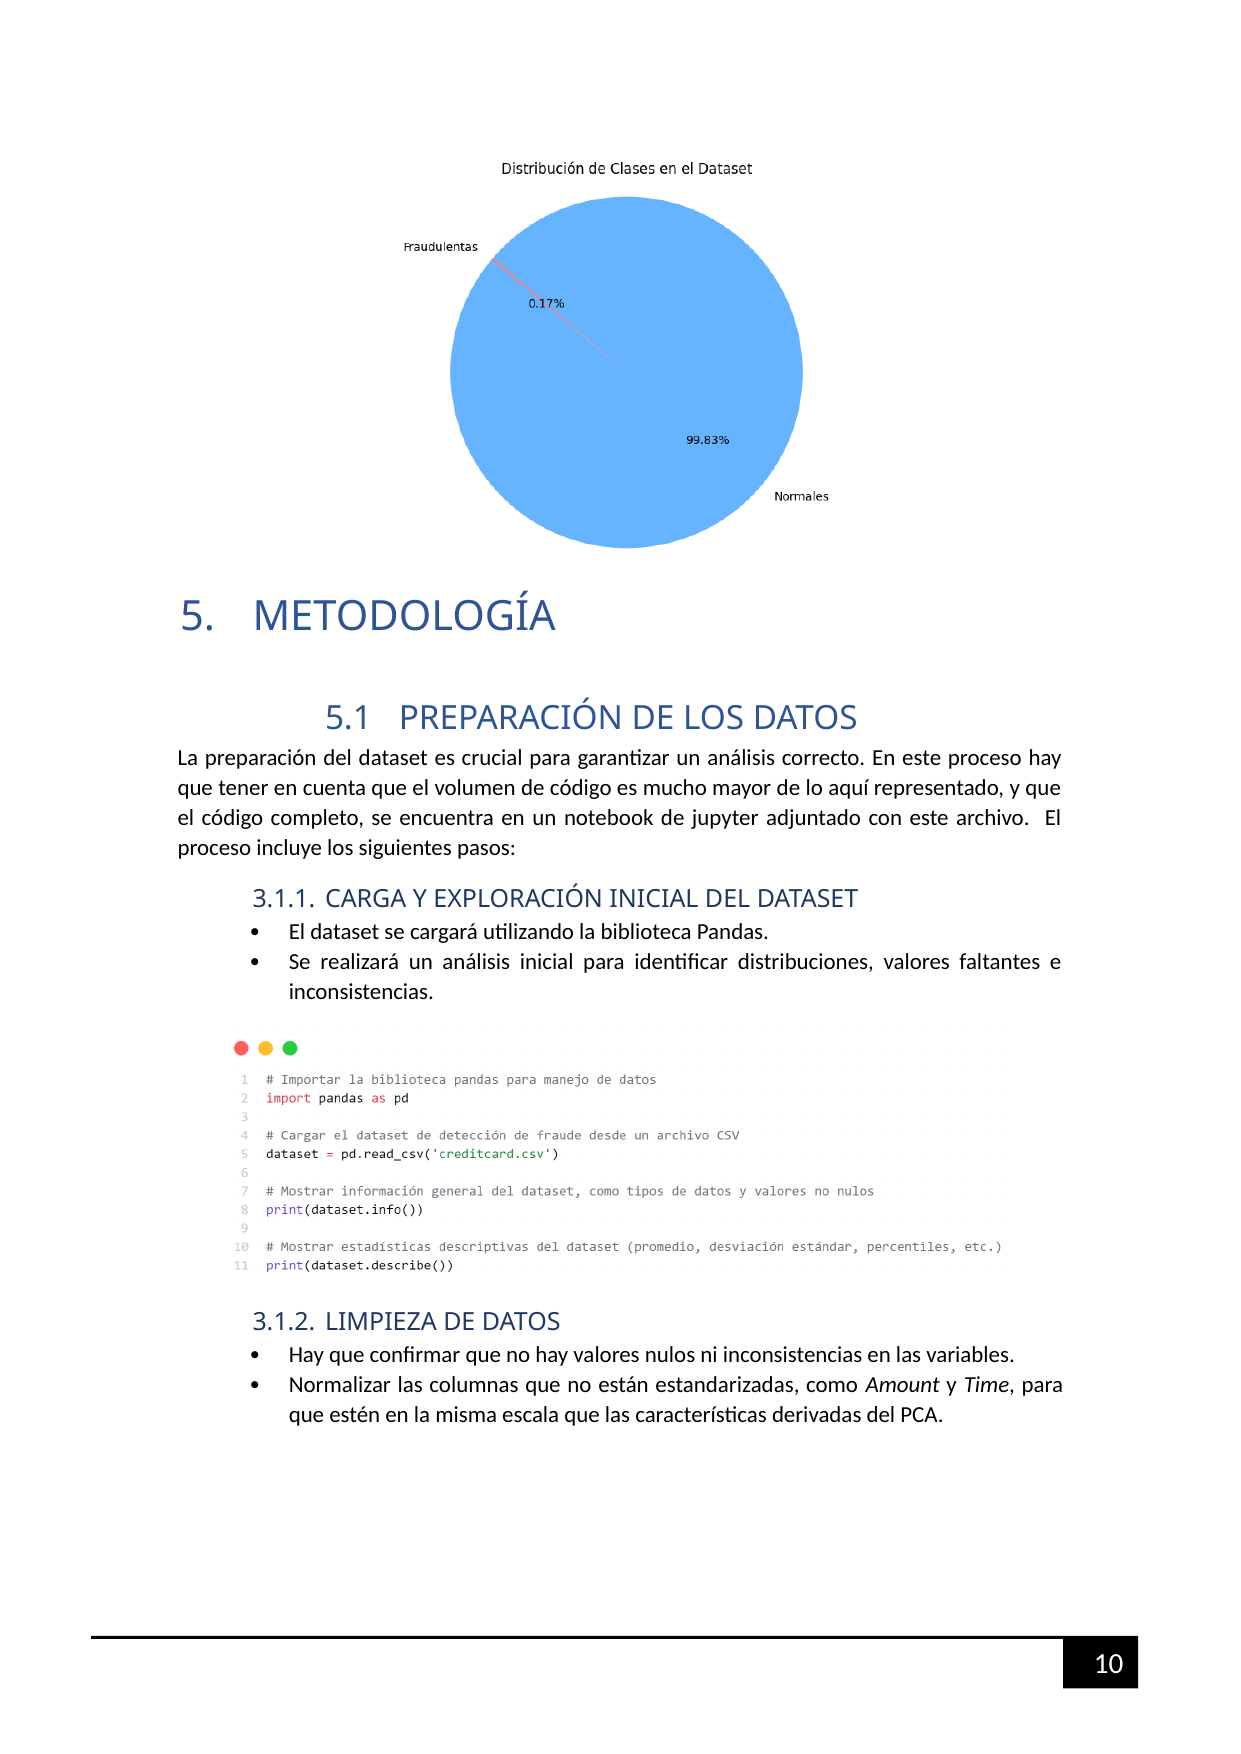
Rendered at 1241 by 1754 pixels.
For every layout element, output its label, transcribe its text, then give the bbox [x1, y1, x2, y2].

subtitle METODOLOGÍA [215, 586, 1063, 642]
list El dataset se cargará utilizando la biblioteca Pandas. [251, 917, 1063, 945]
list Hay que confirmar que no hay valores nulos ni inconsistencias en las variables. [251, 1340, 1063, 1368]
list Normalizar las columnas que no están estandarizadas, como Amount y Time, para que estén en la misma escala que las características derivadas del PCA. [251, 1370, 1063, 1428]
picture [222, 1024, 1018, 1285]
subtitle PREPARACIÓN DE LOS DATOS [325, 694, 1063, 739]
picture [398, 147, 842, 559]
text La preparación del dataset es crucial para garantizar un análisis correcto. En este proceso hay que tener en cuenta que el volumen de código es mucho mayor de lo aquí representado, y que el código completo, se encuentra en un notebook de jupyter adjuntado con este archivo. El proceso incluye los siguientes pasos: [177, 743, 1063, 861]
subtitle LIMPIEZA DE DATOS [252, 1303, 1063, 1337]
list Se realizará un análisis inicial para identificar distribuciones, valores faltantes e inconsistencias. [251, 947, 1063, 1006]
subtitle CARGA Y EXPLORACIÓN INICIAL DEL DATASET [252, 880, 1063, 914]
